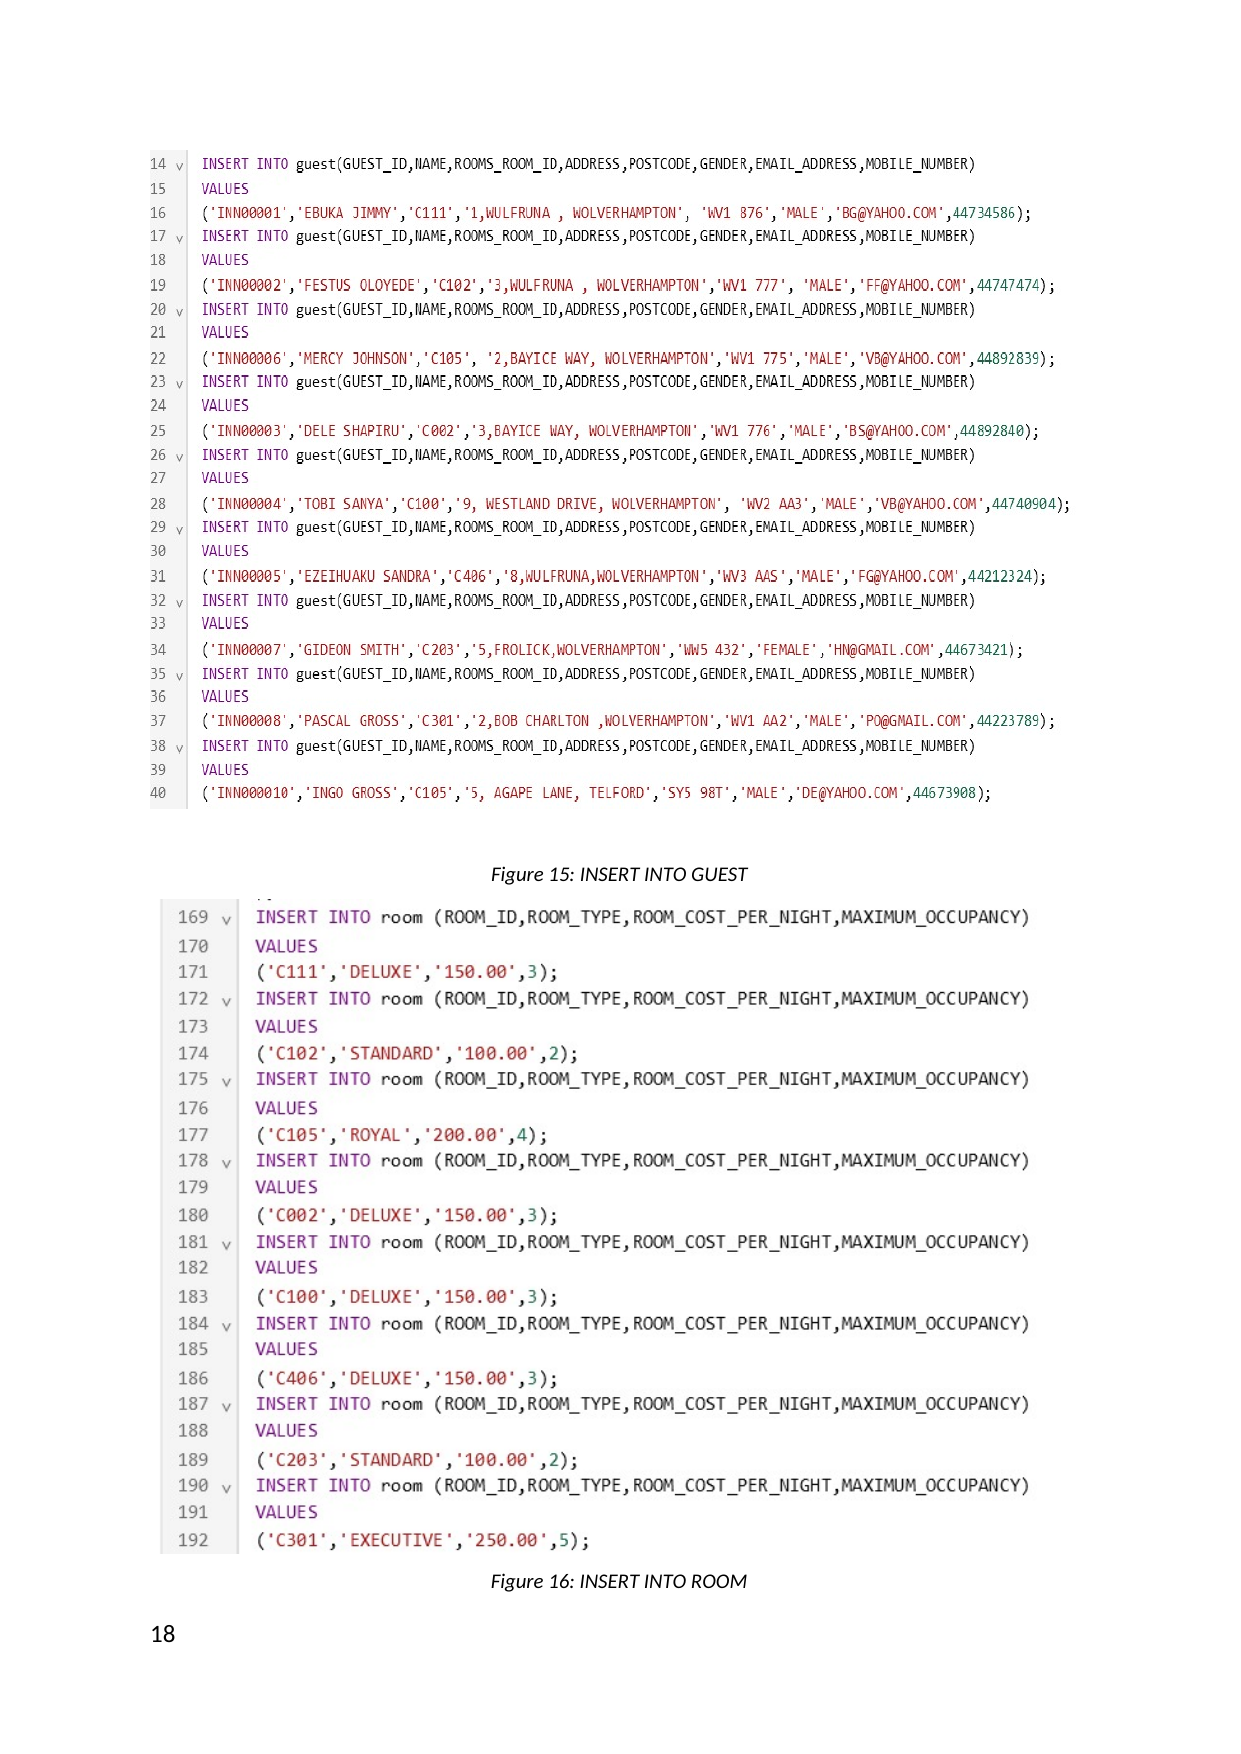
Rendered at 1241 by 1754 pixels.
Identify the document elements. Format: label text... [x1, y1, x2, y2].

text Figure 16: INSERT INTO ROOM [150, 1569, 1090, 1594]
picture [150, 150, 1091, 809]
text Figure 15: INSERT INTO GUEST [150, 862, 1090, 887]
picture [150, 899, 1050, 1554]
